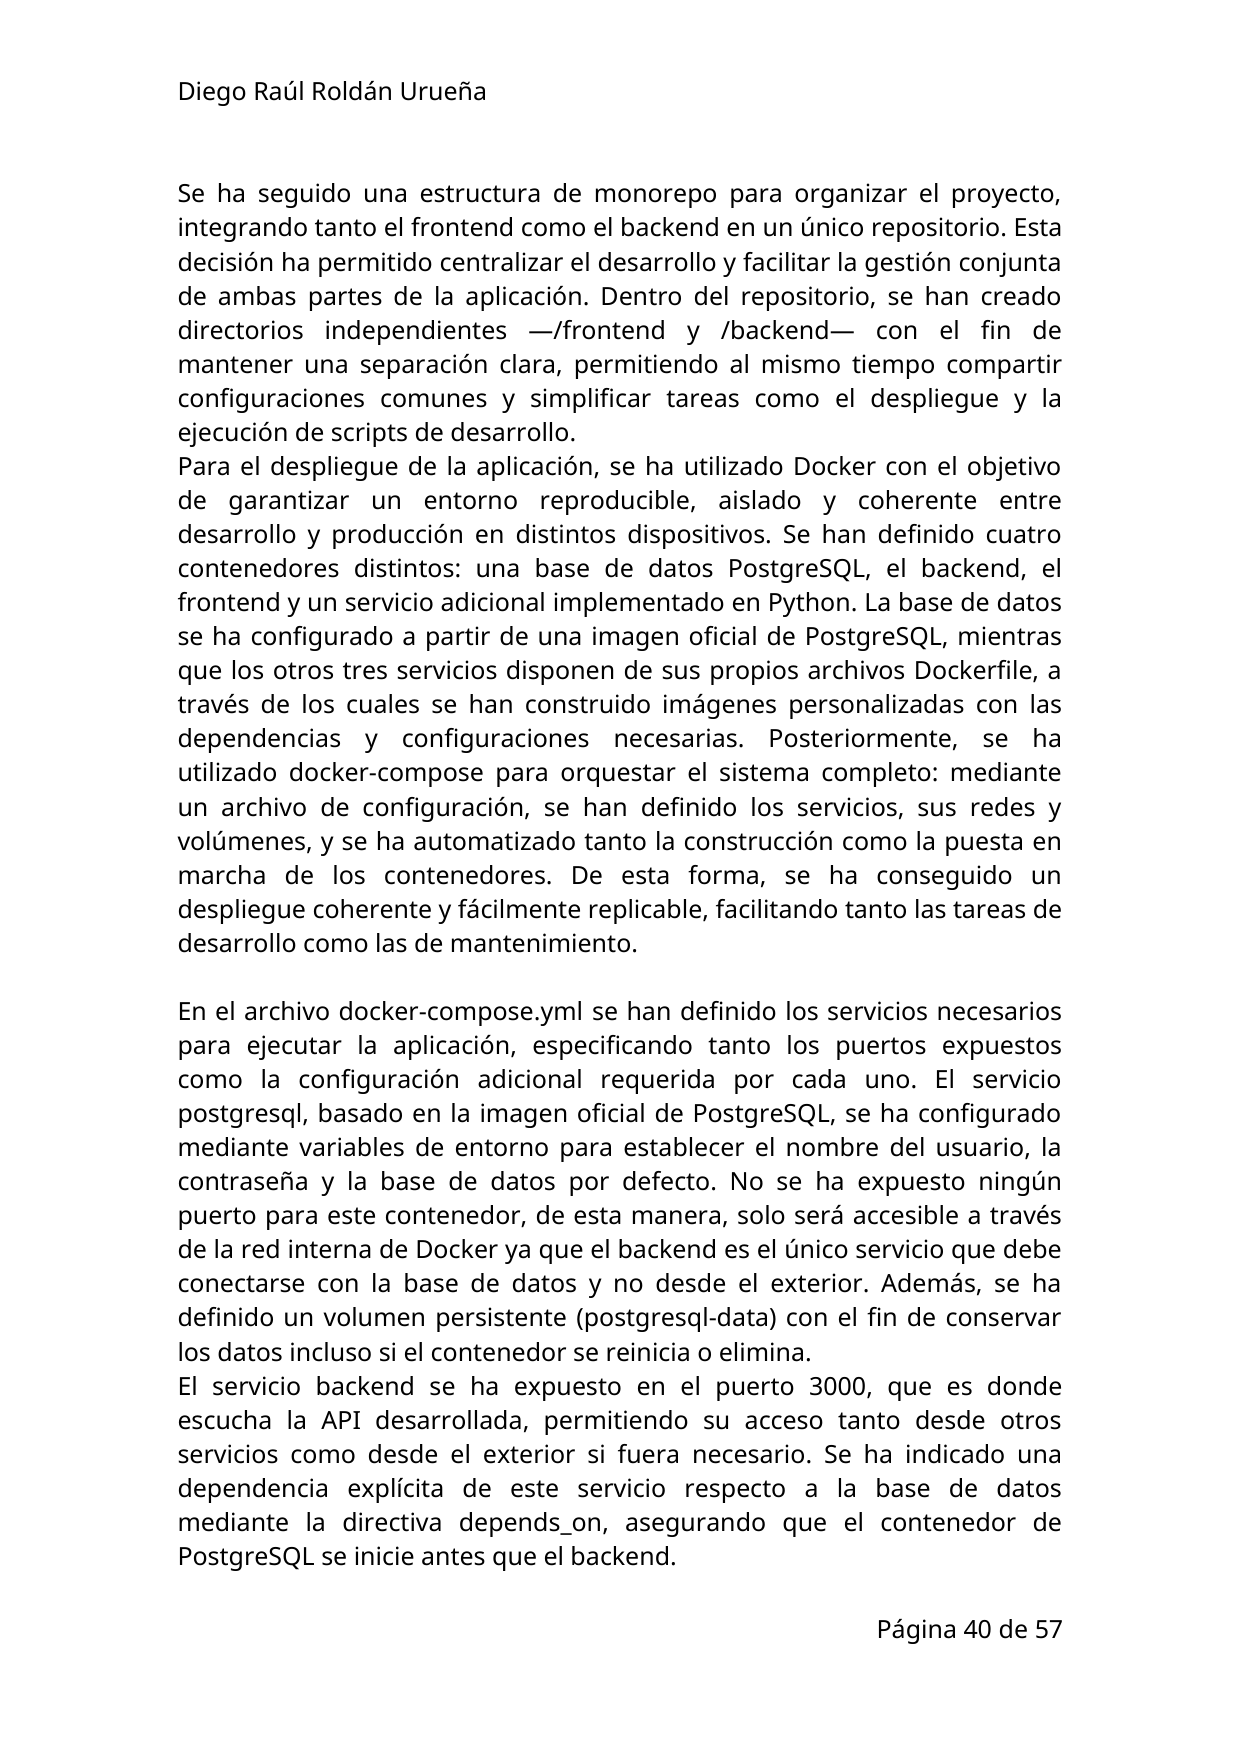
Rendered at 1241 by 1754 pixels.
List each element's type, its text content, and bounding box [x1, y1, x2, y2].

text Para el despliegue de la aplicación, se ha utilizado Docker con el objetivo de garantizar un entorno reproducible, aislado y coherente entre desarrollo y producción en distintos dispositivos. Se han definido cuatro contenedores distintos: una base de datos PostgreSQL, el backend, el frontend y un servicio adicional implementado en Python. La base de datos se ha configurado a partir de una imagen oficial de PostgreSQL, mientras que los otros tres servicios disponen de sus propios archivos Dockerfile, a través de los cuales se han construido imágenes personalizadas con las dependencias y configuraciones necesarias. Posteriormente, se ha utilizado docker-compose para orquestar el sistema completo: mediante un archivo de configuración, se han definido los servicios, sus redes y volúmenes, y se ha automatizado tanto la construcción como la puesta en marcha de los contenedores. De esta forma, se ha conseguido un despliegue coherente y fácilmente replicable, facilitando tanto las tareas de desarrollo como las de mantenimiento. [177, 448, 1063, 959]
text Se ha seguido una estructura de monorepo para organizar el proyecto, integrando tanto el frontend como el backend en un único repositorio. Esta decisión ha permitido centralizar el desarrollo y facilitar la gestión conjunta de ambas partes de la aplicación. Dentro del repositorio, se han creado directorios independientes —/frontend y /backend— con el fin de mantener una separación clara, permitiendo al mismo tiempo compartir configuraciones comunes y simplificar tareas como el despliegue y la ejecución de scripts de desarrollo. [177, 176, 1063, 448]
text En el archivo docker-compose.yml se han definido los servicios necesarios para ejecutar la aplicación, especificando tanto los puertos expuestos como la configuración adicional requerida por cada uno. El servicio postgresql, basado en la imagen oficial de PostgreSQL, se ha configurado mediante variables de entorno para establecer el nombre del usuario, la contraseña y la base de datos por defecto. No se ha expuesto ningún puerto para este contenedor, de esta manera, solo será accesible a través de la red interna de Docker ya que el backend es el único servicio que debe conectarse con la base de datos y no desde el exterior. Además, se ha definido un volumen persistente (postgresql-data) con el fin de conservar los datos incluso si el contenedor se reinicia o elimina. [177, 993, 1063, 1368]
text El servicio backend se ha expuesto en el puerto 3000, que es donde escucha la API desarrollada, permitiendo su acceso tanto desde otros servicios como desde el exterior si fuera necesario. Se ha indicado una dependencia explícita de este servicio respecto a la base de datos mediante la directiva depends_on, asegurando que el contenedor de PostgreSQL se inicie antes que el backend. [177, 1368, 1063, 1573]
